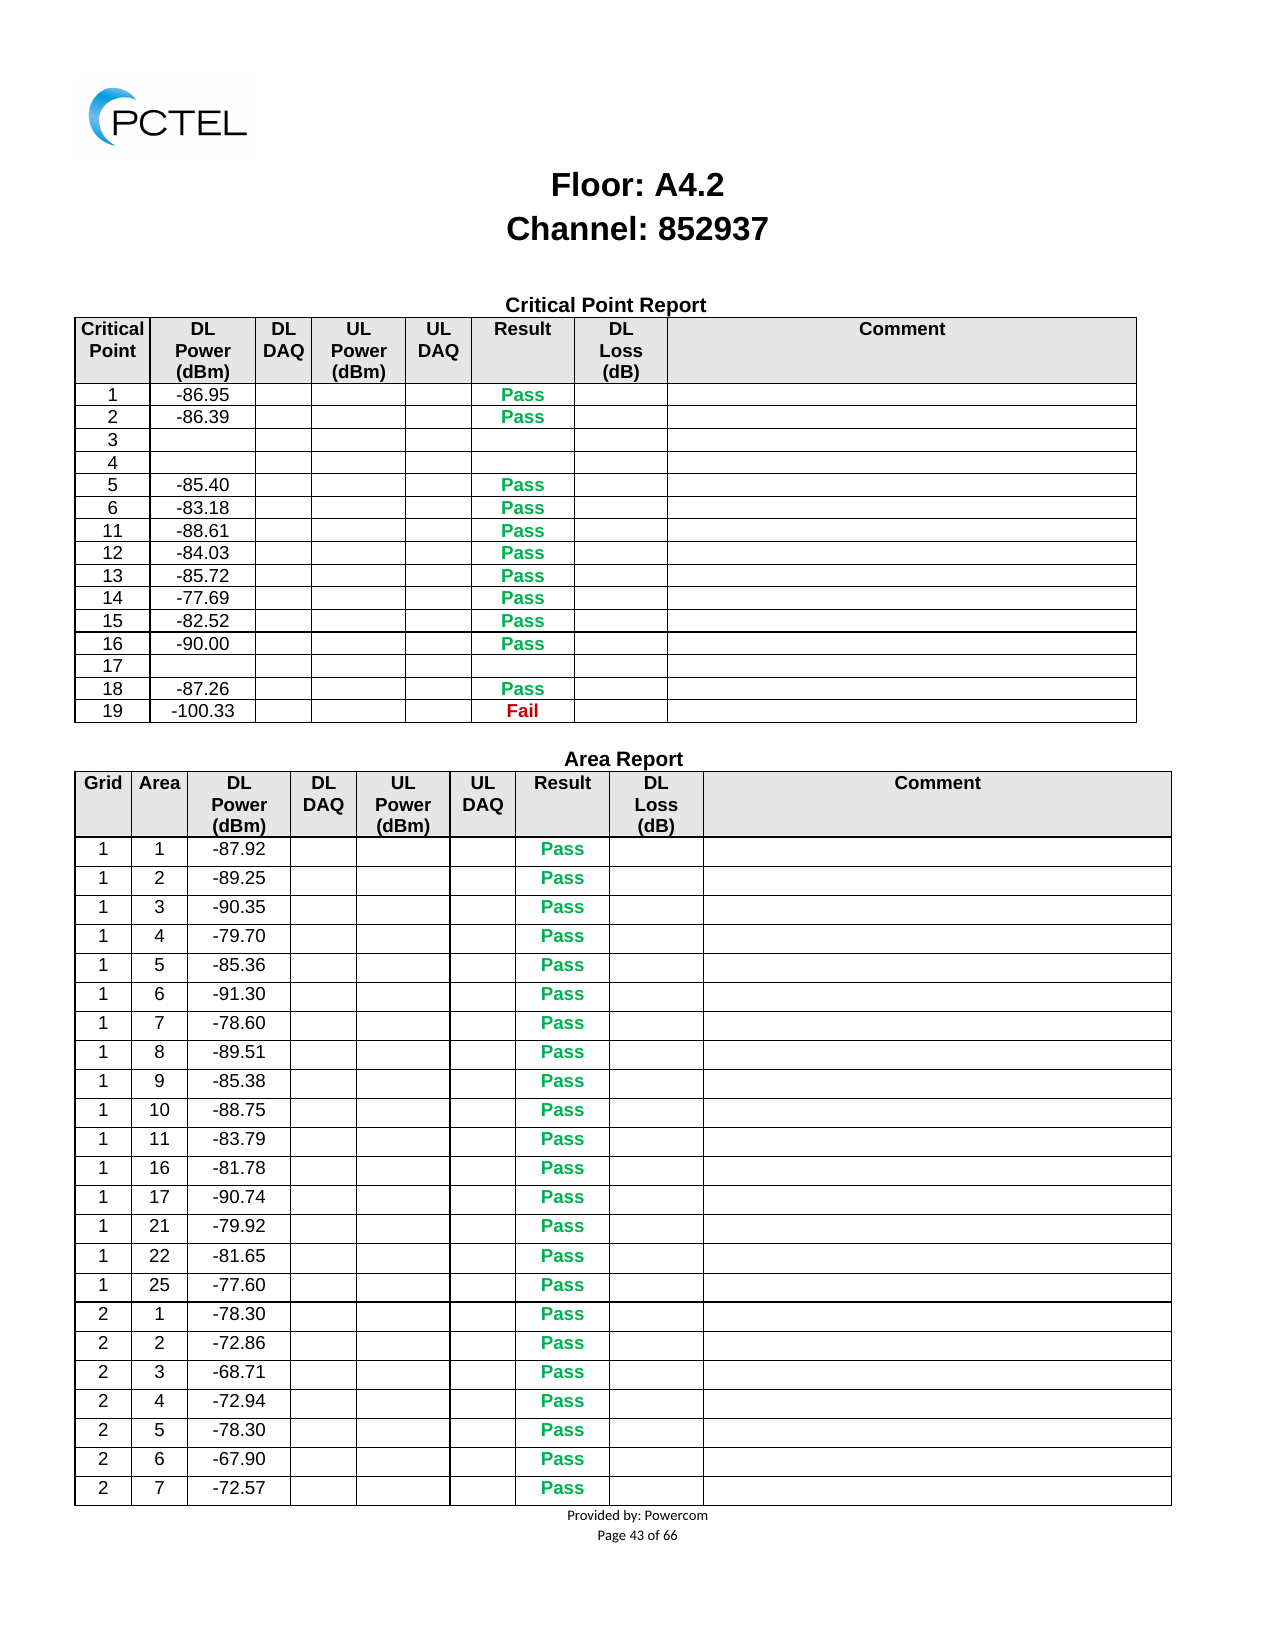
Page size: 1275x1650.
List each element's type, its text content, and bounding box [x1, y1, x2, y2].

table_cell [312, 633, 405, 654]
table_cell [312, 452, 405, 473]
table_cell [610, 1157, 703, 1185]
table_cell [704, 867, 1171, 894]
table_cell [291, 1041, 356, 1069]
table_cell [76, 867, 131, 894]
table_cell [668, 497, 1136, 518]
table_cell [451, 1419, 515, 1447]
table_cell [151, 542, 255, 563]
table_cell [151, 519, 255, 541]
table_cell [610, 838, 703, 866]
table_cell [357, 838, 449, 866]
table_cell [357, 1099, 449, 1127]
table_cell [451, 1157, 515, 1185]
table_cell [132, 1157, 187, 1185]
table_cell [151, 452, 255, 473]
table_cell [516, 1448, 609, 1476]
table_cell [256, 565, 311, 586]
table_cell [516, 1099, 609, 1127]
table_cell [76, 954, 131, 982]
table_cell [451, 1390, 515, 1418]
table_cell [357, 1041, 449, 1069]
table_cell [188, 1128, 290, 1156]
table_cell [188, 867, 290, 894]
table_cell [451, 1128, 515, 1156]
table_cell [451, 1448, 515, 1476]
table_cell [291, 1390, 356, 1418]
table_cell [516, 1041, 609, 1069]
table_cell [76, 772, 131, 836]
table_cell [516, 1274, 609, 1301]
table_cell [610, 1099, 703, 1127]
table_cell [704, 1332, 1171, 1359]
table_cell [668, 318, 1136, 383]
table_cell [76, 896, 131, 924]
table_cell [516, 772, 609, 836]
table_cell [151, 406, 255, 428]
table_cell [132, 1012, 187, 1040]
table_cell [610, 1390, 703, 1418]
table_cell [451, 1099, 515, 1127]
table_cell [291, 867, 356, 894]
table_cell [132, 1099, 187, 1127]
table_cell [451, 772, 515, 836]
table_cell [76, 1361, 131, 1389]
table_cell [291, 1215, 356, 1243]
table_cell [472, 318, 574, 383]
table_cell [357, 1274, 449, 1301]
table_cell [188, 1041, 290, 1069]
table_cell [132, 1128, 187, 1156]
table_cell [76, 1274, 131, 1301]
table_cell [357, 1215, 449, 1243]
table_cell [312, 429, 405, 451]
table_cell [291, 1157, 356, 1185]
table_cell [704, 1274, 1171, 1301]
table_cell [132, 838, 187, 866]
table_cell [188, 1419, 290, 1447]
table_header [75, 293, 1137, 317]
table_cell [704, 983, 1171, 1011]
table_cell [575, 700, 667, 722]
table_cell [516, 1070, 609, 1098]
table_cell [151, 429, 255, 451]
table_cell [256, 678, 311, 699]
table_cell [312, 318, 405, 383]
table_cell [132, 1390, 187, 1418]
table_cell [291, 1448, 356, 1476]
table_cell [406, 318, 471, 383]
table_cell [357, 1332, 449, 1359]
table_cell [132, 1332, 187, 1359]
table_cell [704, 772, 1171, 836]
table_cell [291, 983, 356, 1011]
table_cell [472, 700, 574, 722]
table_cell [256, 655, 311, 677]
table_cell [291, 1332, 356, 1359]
text Channel: 852937 [75, 209, 1200, 247]
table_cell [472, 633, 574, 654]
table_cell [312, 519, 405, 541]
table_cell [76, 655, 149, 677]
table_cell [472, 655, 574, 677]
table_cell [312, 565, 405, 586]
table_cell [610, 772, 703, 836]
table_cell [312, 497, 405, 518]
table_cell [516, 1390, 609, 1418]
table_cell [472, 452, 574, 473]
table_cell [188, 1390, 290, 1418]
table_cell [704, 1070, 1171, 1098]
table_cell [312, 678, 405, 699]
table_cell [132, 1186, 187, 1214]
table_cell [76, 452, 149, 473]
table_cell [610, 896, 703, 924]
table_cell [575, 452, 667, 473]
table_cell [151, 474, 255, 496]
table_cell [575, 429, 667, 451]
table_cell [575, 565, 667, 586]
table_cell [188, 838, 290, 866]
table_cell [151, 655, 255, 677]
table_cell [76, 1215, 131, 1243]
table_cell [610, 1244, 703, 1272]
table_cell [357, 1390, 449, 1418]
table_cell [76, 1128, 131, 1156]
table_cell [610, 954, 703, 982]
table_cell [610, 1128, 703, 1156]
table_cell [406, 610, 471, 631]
text Floor: A4.2 [75, 103, 1200, 203]
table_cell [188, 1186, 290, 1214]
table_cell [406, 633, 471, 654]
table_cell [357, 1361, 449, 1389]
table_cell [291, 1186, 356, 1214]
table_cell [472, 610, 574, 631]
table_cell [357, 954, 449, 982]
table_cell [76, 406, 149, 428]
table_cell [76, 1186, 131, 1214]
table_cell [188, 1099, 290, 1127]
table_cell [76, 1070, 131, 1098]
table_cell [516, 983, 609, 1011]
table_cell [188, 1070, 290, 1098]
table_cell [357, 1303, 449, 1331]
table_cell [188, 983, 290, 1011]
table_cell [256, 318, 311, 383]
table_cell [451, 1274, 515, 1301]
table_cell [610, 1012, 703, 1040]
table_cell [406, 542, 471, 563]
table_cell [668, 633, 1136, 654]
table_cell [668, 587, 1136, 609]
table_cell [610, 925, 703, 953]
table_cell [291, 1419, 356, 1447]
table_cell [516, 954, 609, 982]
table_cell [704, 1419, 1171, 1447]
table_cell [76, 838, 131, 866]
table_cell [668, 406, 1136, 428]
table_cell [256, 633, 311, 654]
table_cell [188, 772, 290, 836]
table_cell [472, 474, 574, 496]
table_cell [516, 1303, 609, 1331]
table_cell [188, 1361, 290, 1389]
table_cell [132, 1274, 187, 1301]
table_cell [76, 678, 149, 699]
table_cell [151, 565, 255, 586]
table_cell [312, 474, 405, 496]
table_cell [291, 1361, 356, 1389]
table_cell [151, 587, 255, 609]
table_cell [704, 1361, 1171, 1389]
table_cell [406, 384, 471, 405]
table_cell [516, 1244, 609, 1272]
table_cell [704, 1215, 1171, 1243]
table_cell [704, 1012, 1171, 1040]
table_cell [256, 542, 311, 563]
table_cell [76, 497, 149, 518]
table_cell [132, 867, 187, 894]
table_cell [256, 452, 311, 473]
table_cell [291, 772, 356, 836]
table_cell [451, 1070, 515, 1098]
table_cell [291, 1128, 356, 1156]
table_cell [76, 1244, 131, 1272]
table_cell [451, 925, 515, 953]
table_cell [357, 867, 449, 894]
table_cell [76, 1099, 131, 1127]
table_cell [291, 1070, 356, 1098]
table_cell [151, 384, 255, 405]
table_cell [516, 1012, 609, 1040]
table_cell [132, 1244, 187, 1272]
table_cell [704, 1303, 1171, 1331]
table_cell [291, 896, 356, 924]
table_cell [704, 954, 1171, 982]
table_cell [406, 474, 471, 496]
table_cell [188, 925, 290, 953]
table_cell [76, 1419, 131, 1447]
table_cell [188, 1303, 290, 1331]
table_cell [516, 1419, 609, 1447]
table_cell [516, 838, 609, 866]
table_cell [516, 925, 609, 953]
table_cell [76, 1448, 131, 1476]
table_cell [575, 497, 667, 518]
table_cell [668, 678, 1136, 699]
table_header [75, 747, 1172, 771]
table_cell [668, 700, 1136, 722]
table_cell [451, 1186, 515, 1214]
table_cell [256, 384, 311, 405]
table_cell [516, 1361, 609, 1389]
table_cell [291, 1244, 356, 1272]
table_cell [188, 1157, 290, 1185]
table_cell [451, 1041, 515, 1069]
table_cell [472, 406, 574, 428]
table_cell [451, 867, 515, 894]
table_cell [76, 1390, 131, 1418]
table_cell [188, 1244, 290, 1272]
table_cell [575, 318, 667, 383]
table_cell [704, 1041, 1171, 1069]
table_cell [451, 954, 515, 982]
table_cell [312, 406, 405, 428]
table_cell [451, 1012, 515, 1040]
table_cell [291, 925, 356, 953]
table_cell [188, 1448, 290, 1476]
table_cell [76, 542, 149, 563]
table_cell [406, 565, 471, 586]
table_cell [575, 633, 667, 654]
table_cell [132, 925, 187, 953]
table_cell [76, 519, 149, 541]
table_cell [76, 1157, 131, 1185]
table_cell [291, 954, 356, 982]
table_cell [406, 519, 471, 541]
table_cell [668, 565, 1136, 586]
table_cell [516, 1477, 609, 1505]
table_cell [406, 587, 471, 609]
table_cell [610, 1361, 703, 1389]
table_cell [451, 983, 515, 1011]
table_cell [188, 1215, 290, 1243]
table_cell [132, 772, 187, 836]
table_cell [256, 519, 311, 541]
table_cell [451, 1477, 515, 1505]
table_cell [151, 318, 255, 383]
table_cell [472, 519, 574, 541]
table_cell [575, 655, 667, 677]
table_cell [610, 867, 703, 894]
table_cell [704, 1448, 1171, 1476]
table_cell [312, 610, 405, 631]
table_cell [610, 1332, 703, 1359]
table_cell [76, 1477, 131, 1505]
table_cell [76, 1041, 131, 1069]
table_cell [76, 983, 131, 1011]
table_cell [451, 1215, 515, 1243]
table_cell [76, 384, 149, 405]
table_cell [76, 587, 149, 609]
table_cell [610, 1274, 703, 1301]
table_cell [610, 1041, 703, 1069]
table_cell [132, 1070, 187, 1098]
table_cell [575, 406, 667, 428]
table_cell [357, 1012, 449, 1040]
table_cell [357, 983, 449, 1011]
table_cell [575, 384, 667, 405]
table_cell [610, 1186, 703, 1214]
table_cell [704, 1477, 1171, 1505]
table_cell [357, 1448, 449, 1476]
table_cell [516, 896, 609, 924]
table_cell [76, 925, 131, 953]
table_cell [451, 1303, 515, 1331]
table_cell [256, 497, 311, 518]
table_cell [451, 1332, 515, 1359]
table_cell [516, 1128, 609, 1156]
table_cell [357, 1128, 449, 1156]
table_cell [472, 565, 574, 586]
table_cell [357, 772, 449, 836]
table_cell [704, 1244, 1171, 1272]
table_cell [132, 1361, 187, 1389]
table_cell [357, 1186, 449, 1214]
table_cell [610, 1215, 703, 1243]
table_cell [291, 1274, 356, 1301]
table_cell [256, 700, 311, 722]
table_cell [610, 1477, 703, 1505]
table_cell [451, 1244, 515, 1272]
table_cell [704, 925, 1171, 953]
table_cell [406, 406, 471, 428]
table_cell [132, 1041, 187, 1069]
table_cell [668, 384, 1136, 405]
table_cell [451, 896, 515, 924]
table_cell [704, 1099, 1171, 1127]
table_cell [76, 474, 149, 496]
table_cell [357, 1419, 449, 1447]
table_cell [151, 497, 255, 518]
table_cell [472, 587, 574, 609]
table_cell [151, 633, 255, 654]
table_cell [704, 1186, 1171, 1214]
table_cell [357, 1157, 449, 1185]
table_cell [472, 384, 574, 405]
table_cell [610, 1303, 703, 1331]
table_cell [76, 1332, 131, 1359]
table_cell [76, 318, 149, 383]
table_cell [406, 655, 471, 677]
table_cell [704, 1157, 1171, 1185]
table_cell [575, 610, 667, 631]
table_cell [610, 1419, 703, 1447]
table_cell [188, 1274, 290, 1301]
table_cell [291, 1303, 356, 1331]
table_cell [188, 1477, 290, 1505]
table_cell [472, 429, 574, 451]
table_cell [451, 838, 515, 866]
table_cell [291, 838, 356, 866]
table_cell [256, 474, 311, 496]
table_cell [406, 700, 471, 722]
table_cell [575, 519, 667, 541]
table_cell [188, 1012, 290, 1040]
picture [75, 75, 260, 103]
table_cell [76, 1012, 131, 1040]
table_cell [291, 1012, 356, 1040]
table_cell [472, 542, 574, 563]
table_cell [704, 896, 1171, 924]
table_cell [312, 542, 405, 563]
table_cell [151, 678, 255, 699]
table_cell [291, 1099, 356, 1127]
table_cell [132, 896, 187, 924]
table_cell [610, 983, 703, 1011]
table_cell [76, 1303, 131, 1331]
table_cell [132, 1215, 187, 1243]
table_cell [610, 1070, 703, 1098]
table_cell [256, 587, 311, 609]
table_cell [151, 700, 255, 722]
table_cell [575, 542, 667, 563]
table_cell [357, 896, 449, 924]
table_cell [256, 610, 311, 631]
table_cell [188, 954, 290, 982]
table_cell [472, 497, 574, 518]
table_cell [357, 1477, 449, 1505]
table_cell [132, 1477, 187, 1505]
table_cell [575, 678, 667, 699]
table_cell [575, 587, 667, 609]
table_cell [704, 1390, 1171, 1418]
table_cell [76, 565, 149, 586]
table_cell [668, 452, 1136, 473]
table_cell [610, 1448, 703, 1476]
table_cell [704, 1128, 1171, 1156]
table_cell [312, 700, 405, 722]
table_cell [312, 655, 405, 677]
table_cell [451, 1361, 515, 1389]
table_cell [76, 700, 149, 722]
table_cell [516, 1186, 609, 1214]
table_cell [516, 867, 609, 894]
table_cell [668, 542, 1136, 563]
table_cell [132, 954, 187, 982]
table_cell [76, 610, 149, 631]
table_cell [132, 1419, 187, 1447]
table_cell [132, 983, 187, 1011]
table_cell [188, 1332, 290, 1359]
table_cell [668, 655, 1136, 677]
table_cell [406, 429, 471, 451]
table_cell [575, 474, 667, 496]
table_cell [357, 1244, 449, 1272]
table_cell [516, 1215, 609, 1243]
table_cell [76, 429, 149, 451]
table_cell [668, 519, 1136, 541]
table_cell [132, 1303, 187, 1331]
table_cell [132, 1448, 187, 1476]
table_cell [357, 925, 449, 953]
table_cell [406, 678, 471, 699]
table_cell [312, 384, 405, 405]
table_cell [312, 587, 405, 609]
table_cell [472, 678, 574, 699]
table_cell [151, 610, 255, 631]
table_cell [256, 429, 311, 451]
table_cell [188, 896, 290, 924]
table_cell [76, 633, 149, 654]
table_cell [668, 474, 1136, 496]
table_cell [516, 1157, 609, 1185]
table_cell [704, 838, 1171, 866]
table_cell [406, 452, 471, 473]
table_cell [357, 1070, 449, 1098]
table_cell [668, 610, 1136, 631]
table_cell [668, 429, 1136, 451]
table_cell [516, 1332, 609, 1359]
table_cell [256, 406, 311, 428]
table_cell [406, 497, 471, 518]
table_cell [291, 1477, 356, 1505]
